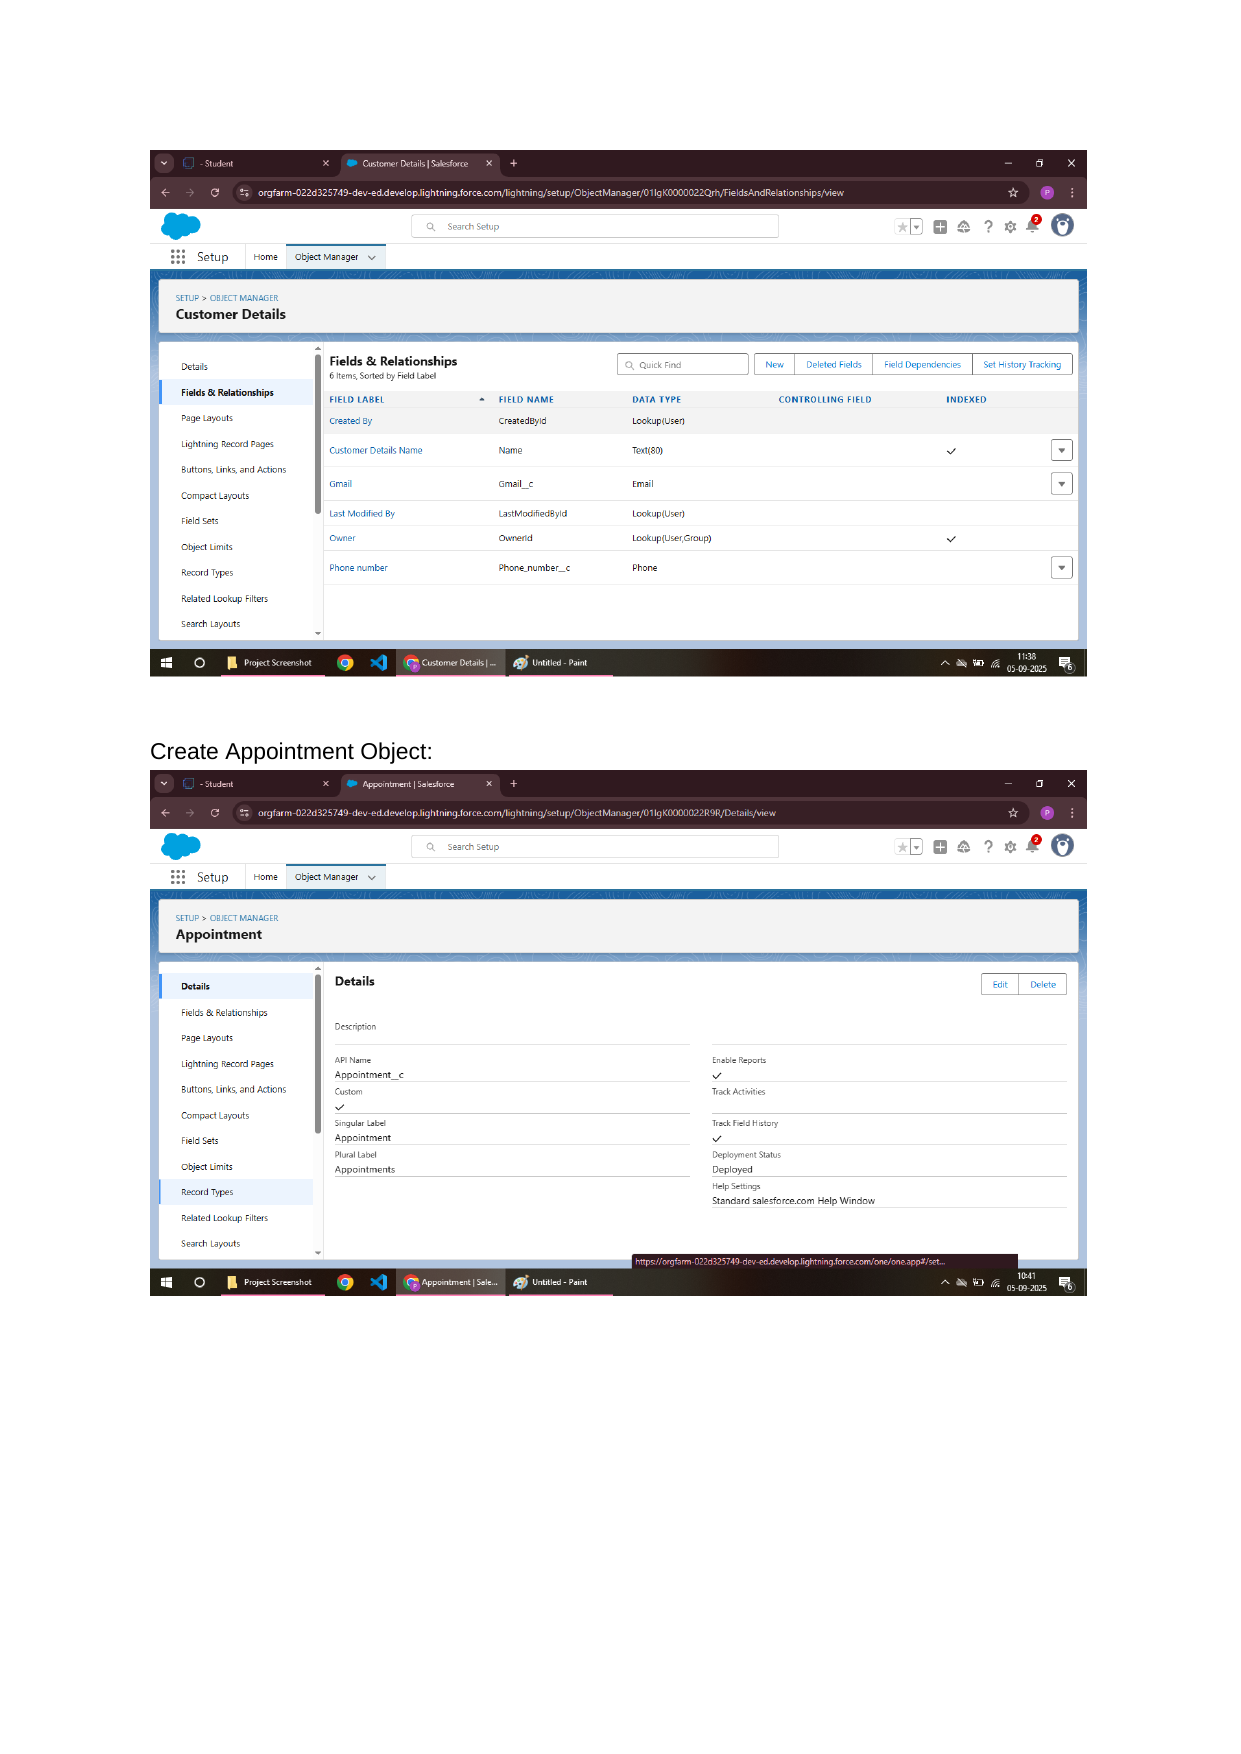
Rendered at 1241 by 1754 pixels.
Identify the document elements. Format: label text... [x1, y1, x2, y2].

text Create Appointment Object: [150, 738, 1090, 764]
picture [150, 150, 1091, 705]
picture [150, 768, 1091, 1323]
